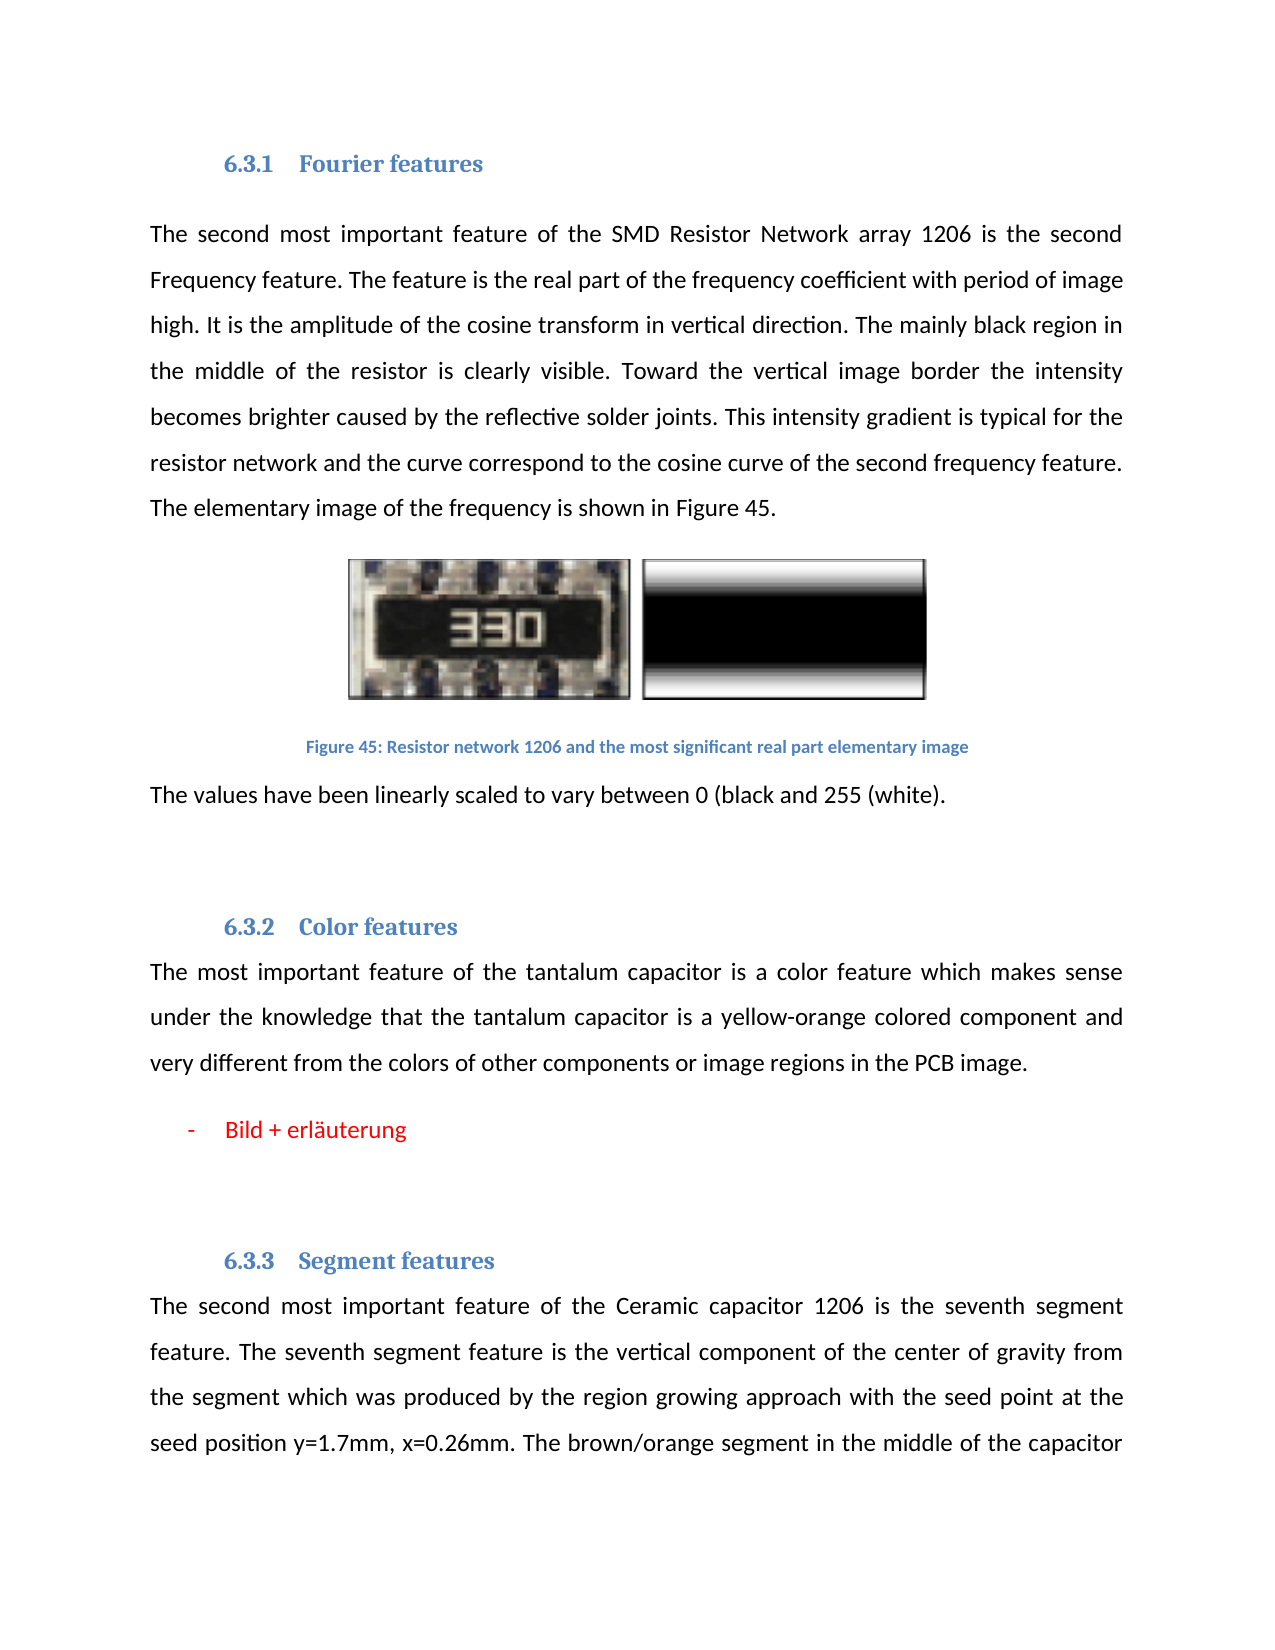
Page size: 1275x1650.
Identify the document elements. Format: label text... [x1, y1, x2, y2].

subtitle Fourier features [224, 150, 1125, 179]
text Figure 45: Resistor network 1206 and the most significant real part elementary image [150, 736, 1125, 759]
text The most important feature of the tantalum capacitor is a color feature which makes sense under the knowledge that the tantalum capacitor is a yellow-orange colored component and very different from the colors of other components or image regions in the PCB image. [150, 956, 1125, 1078]
text The second most important feature of the SMD Resistor Network array 1206 is the second Frequency feature. The feature is the real part of the frequency coefficient with period of image high. It is the amplitude of the cosine transform in vertical direction. The mainly black region in the middle of the resistor is clearly visible. Toward the vertical image border the intensity becomes brighter caused by the reflective solder joints. This intensity gradient is typical for the resistor network and the curve correspond to the cosine curve of the second frequency feature. The elementary image of the frequency is shown in Figure 45. [150, 218, 1125, 523]
subtitle Segment features [224, 1247, 1125, 1276]
subtitle Color features [224, 913, 1125, 941]
picture [348, 559, 927, 700]
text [150, 1290, 1125, 1458]
text The values have been linearly scaled to vary between 0 (black and 255 (white). [150, 779, 1125, 810]
list Bild + erläuterung [187, 1114, 1125, 1144]
